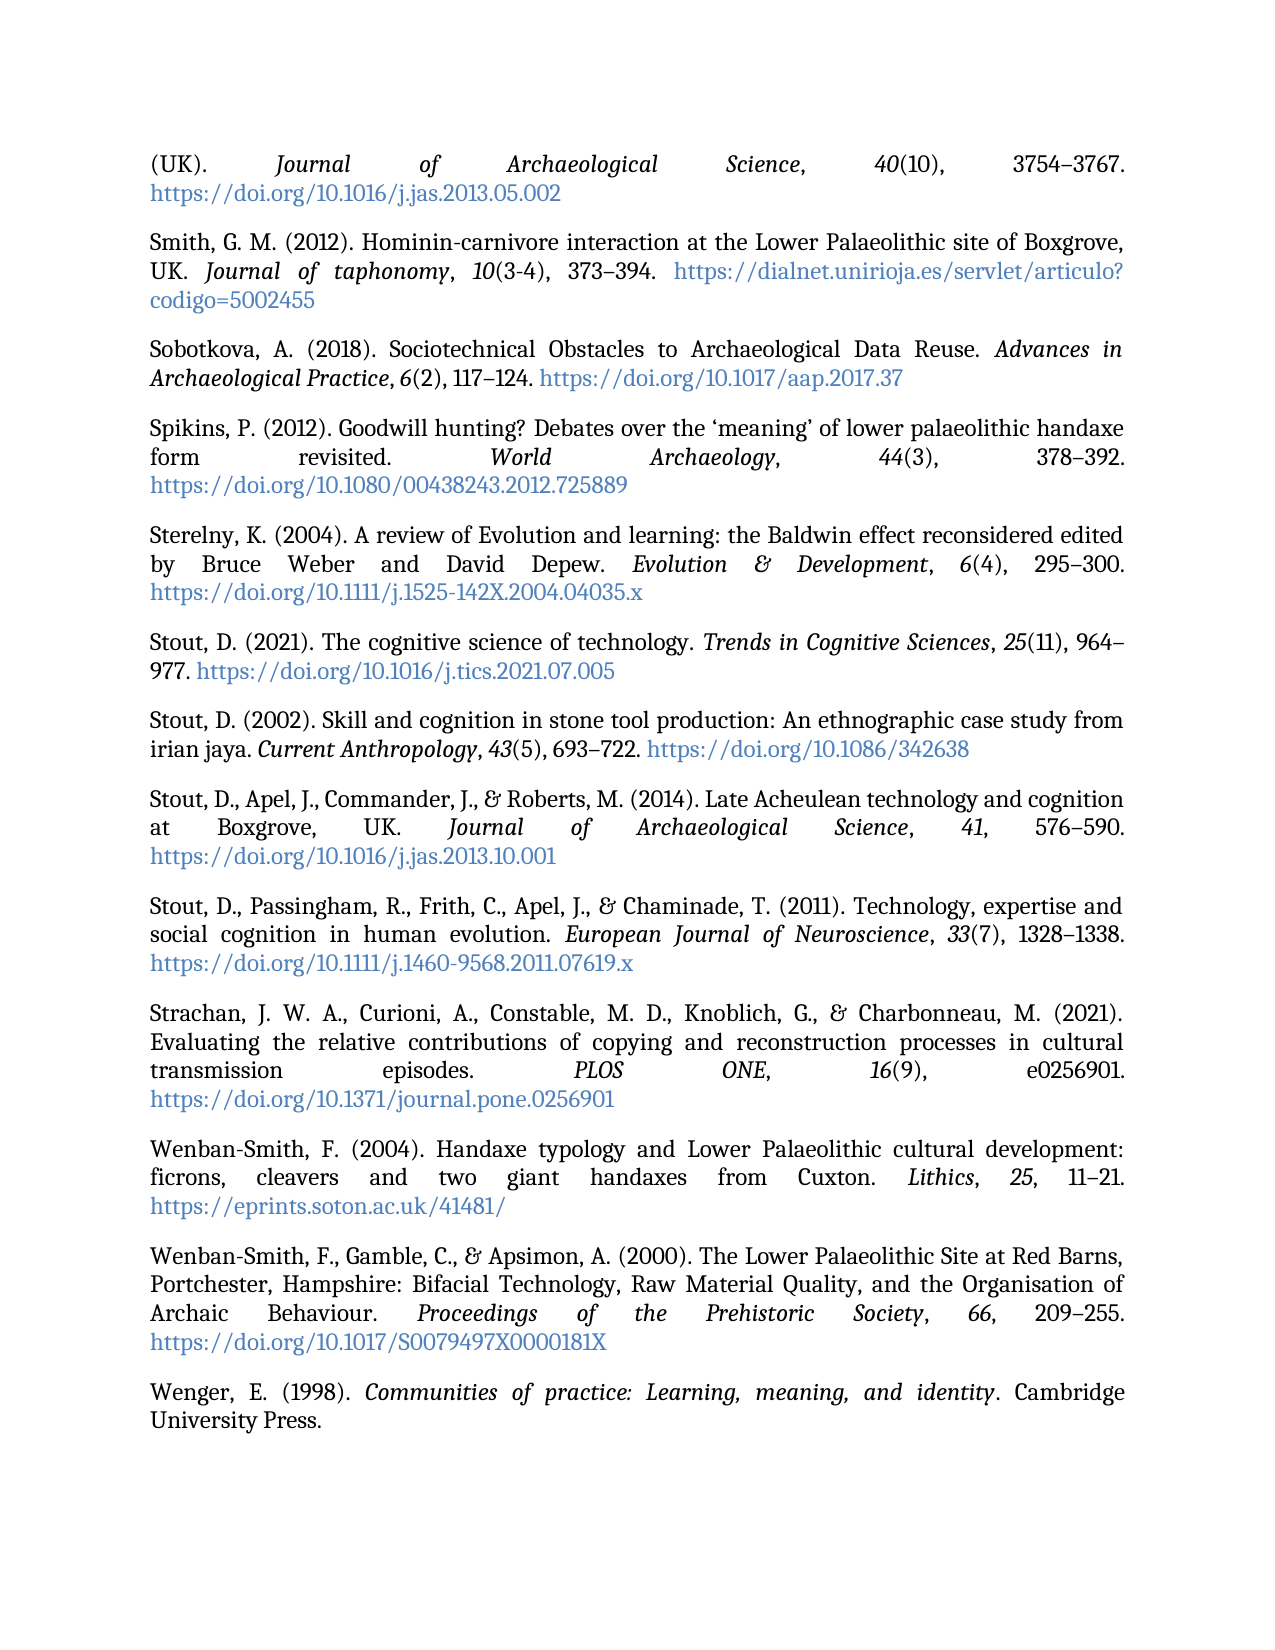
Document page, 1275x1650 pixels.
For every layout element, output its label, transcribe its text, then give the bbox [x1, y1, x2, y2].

text Stout, D. (2002). Skill and cognition in stone tool production: An ethnographic case study from irian jaya. Current Anthropology, 43(5), 693–722. https://doi.org/10.1086/342638 [150, 706, 1125, 764]
text Strachan, J. W. A., Curioni, A., Constable, M. D., Knoblich, G., & Charbonneau, M. (2021). Evaluating the relative contributions of copying and reconstruction processes in cultural transmission episodes. PLOS ONE, 16(9), e0256901. https://doi.org/10.1371/journal.pone.0256901 [150, 999, 1125, 1114]
text Stout, D. (2021). The cognitive science of technology. Trends in Cognitive Sciences, 25(11), 964–977. https://doi.org/10.1016/j.tics.2021.07.005 [150, 628, 1125, 685]
text Smith, G. M. (2012). Hominin-carnivore interaction at the Lower Palaeolithic site of Boxgrove, UK. Journal of taphonomy, 10(3-4), 373–394. https://dialnet.unirioja.es/servlet/articulo?codigo=5002455 [150, 228, 1125, 314]
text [150, 150, 1125, 207]
text Sobotkova, A. (2018). Sociotechnical Obstacles to Archaeological Data Reuse. Advances in Archaeological Practice, 6(2), 117–124. https://doi.org/10.1017/aap.2017.37 [150, 335, 1125, 393]
text Wenban-Smith, F., Gamble, C., & Apsimon, A. (2000). The Lower Palaeolithic Site at Red Barns, Portchester, Hampshire: Bifacial Technology, Raw Material Quality, and the Organisation of Archaic Behaviour. Proceedings of the Prehistoric Society, 66, 209–255. https://doi.org/10.1017/S0079497X0000181X [150, 1242, 1125, 1357]
text Wenger, E. (1998). Communities of practice: Learning, meaning, and identity. Cambridge University Press. [150, 1377, 1125, 1435]
text Wenban-Smith, F. (2004). Handaxe typology and Lower Palaeolithic cultural development: ficrons, cleavers and two giant handaxes from Cuxton. Lithics, 25, 11–21. https://eprints.soton.ac.uk/41481/ [150, 1134, 1125, 1221]
text Stout, D., Apel, J., Commander, J., & Roberts, M. (2014). Late Acheulean technology and cognition at Boxgrove, UK. Journal of Archaeological Science, 41, 576–590. https://doi.org/10.1016/j.jas.2013.10.001 [150, 784, 1125, 871]
text Stout, D., Passingham, R., Frith, C., Apel, J., & Chaminade, T. (2011). Technology, expertise and social cognition in human evolution. European Journal of Neuroscience, 33(7), 1328–1338. https://doi.org/10.1111/j.1460-9568.2011.07619.x [150, 892, 1125, 978]
text Sterelny, K. (2004). A review of Evolution and learning: the Baldwin effect reconsidered edited by Bruce Weber and David Depew. Evolution & Development, 6(4), 295–300. https://doi.org/10.1111/j.1525-142X.2004.04035.x [150, 521, 1125, 607]
text Spikins, P. (2012). Goodwill hunting? Debates over the ‘meaning’ of lower palaeolithic handaxe form revisited. World Archaeology, 44(3), 378–392. https://doi.org/10.1080/00438243.2012.725889 [150, 414, 1125, 500]
